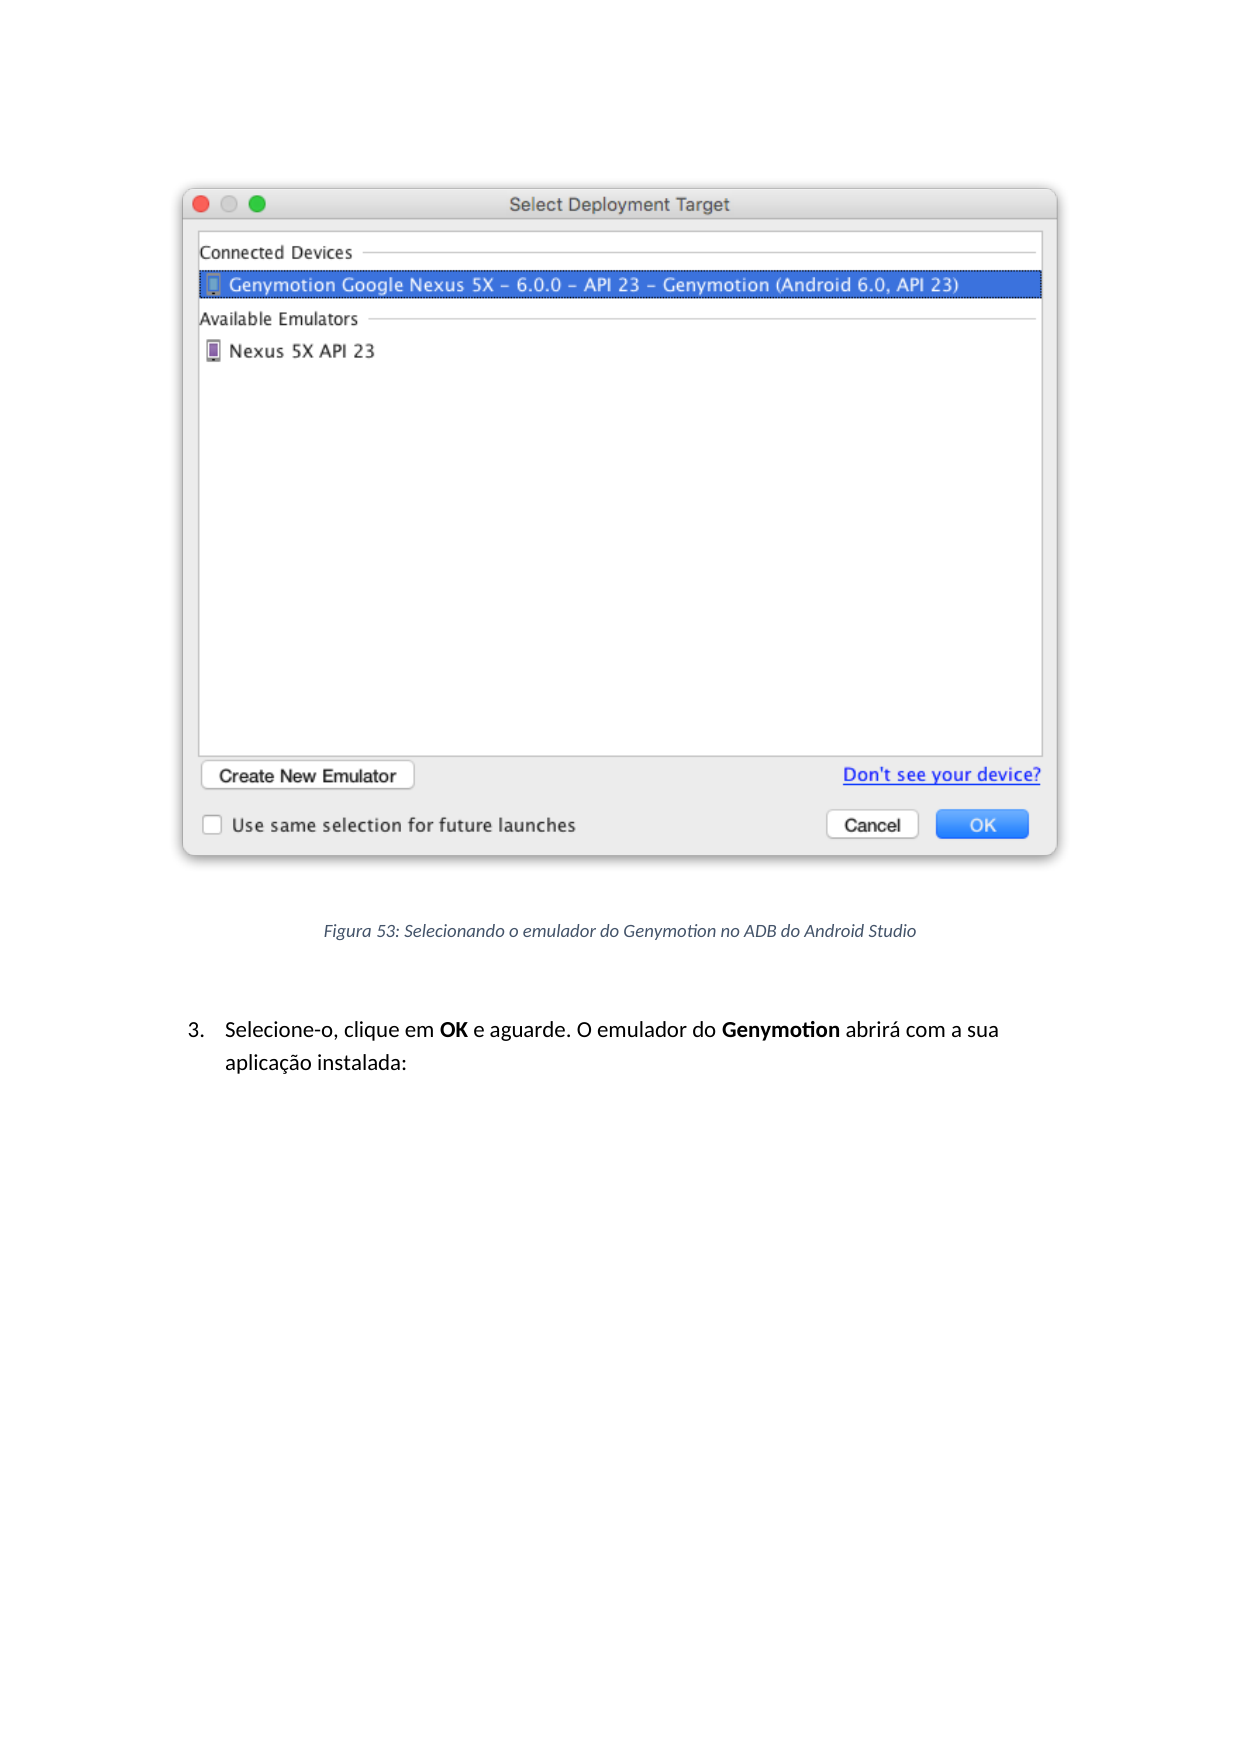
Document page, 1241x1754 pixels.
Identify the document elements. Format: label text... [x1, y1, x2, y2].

picture [163, 150, 1077, 894]
list Selecione-o, clique em OK e aguarde. O emulador do Genymotion abrirá com a sua aplicação instalada: [187, 1016, 1090, 1076]
